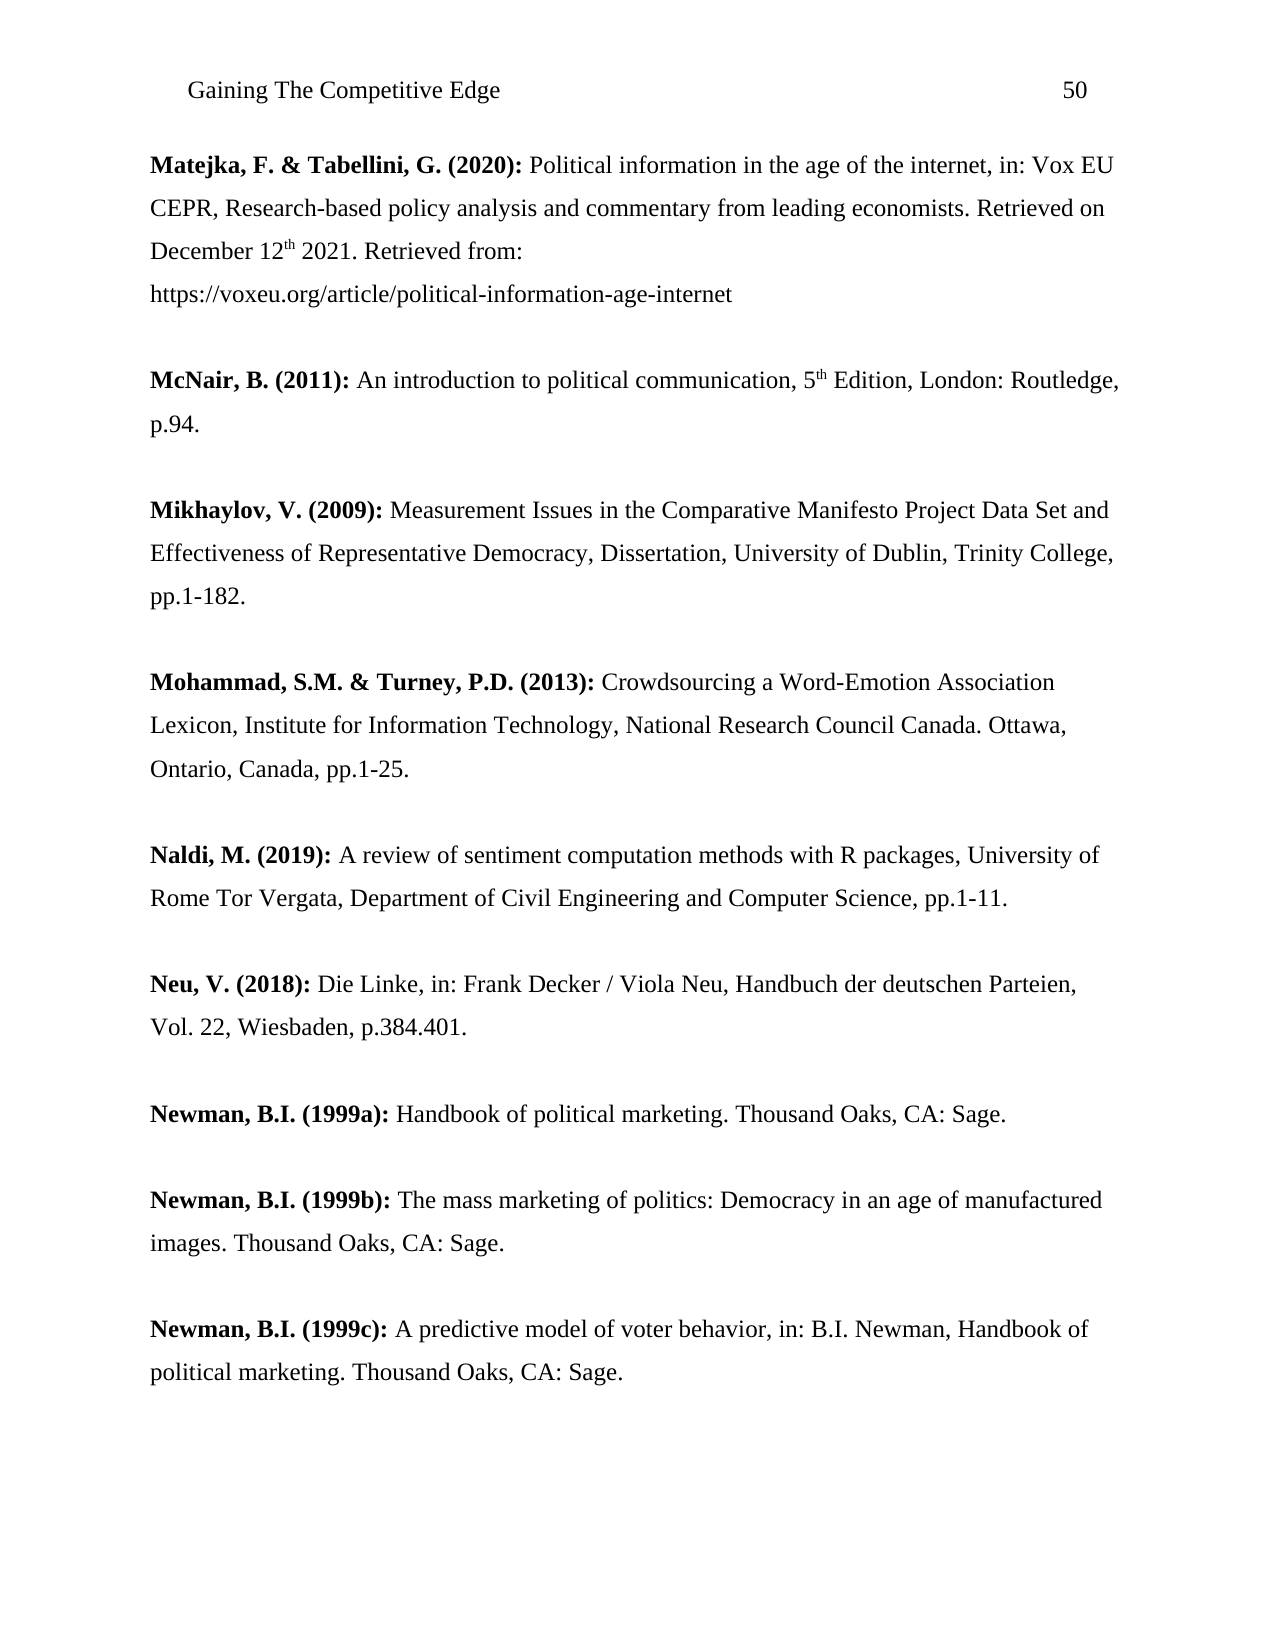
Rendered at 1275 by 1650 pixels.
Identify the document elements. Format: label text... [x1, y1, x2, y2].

text Newman, B.I. (1999a): Handbook of political marketing. Thousand Oaks, CA: Sage. [150, 1099, 1125, 1127]
text Naldi, M. (2019): A review of sentiment computation methods with R packages, University of Rome Tor Vergata, Department of Civil Engineering and Computer Science, pp.1-11. [150, 840, 1125, 912]
text Neu, V. (2018): Die Linke, in: Frank Decker / Viola Neu, Handbuch der deutschen Parteien, Vol. 22, Wiesbaden, p.384.401. [150, 969, 1125, 1041]
text Newman, B.I. (1999b): The mass marketing of politics: Democracy in an age of manufactured images. Thousand Oaks, CA: Sage. [150, 1185, 1125, 1257]
text McNair, B. (2011): An introduction to political communication, 5th Edition, London: Routledge, p.94. [150, 366, 1125, 437]
text https://voxeu.org/article/political-information-age-internet [150, 279, 1125, 308]
text Newman, B.I. (1999c): A predictive model of voter behavior, in: B.I. Newman, Handbook of political marketing. Thousand Oaks, CA: Sage. [150, 1314, 1125, 1386]
text Mikhaylov, V. (2009): Measurement Issues in the Comparative Manifesto Project Data Set and Effectiveness of Representative Democracy, Dissertation, University of Dublin, Trinity College, pp.1-182. [150, 495, 1125, 610]
text Matejka, F. & Tabellini, G. (2020): Political information in the age of the internet, in: Vox EU CEPR, Research-based policy analysis and commentary from leading economists. Retrieved on December 12th 2021. Retrieved from: [150, 150, 1125, 265]
text Mohammad, S.M. & Turney, P.D. (2013): Crowdsourcing a Word-Emotion Association Lexicon, Institute for Information Technology, National Research Council Canada. Ottawa, Ontario, Canada, pp.1-25. [150, 667, 1125, 782]
